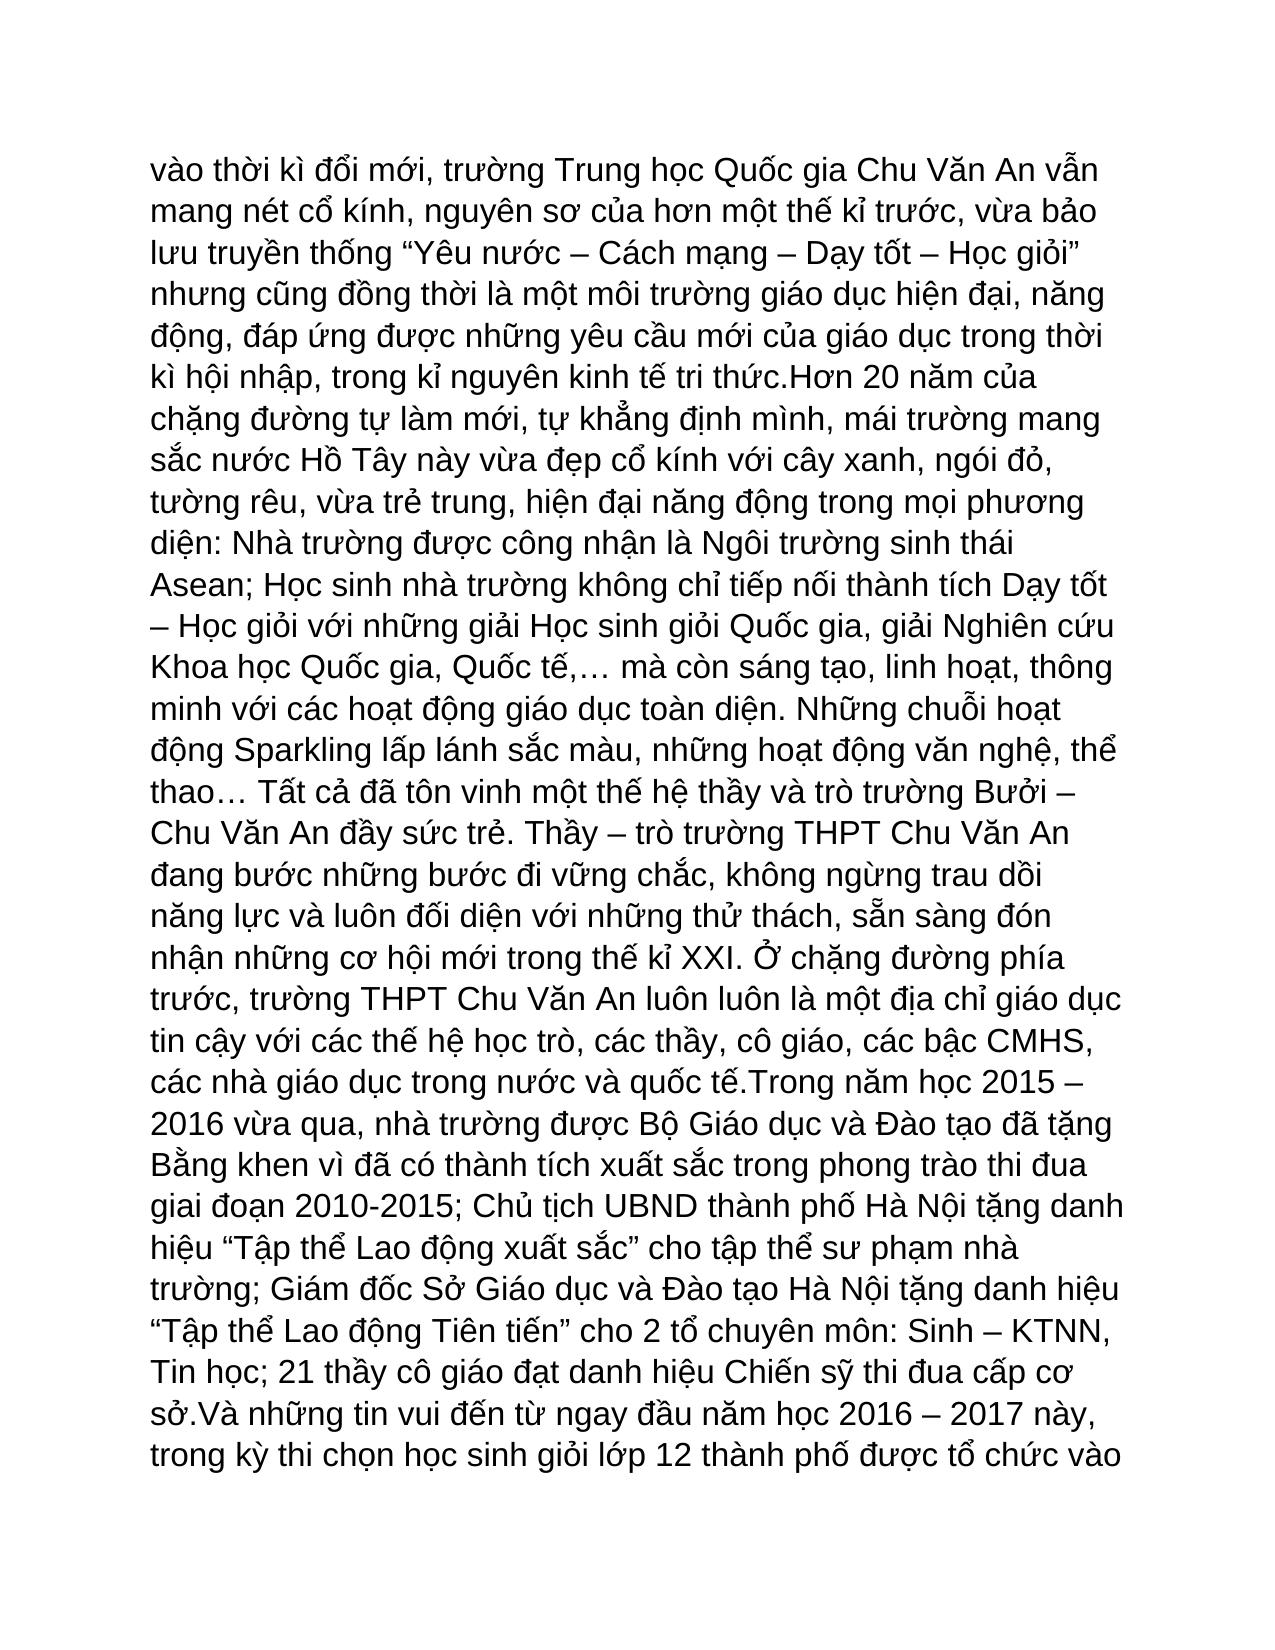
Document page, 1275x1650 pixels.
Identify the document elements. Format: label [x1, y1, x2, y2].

text [150, 150, 1125, 1474]
